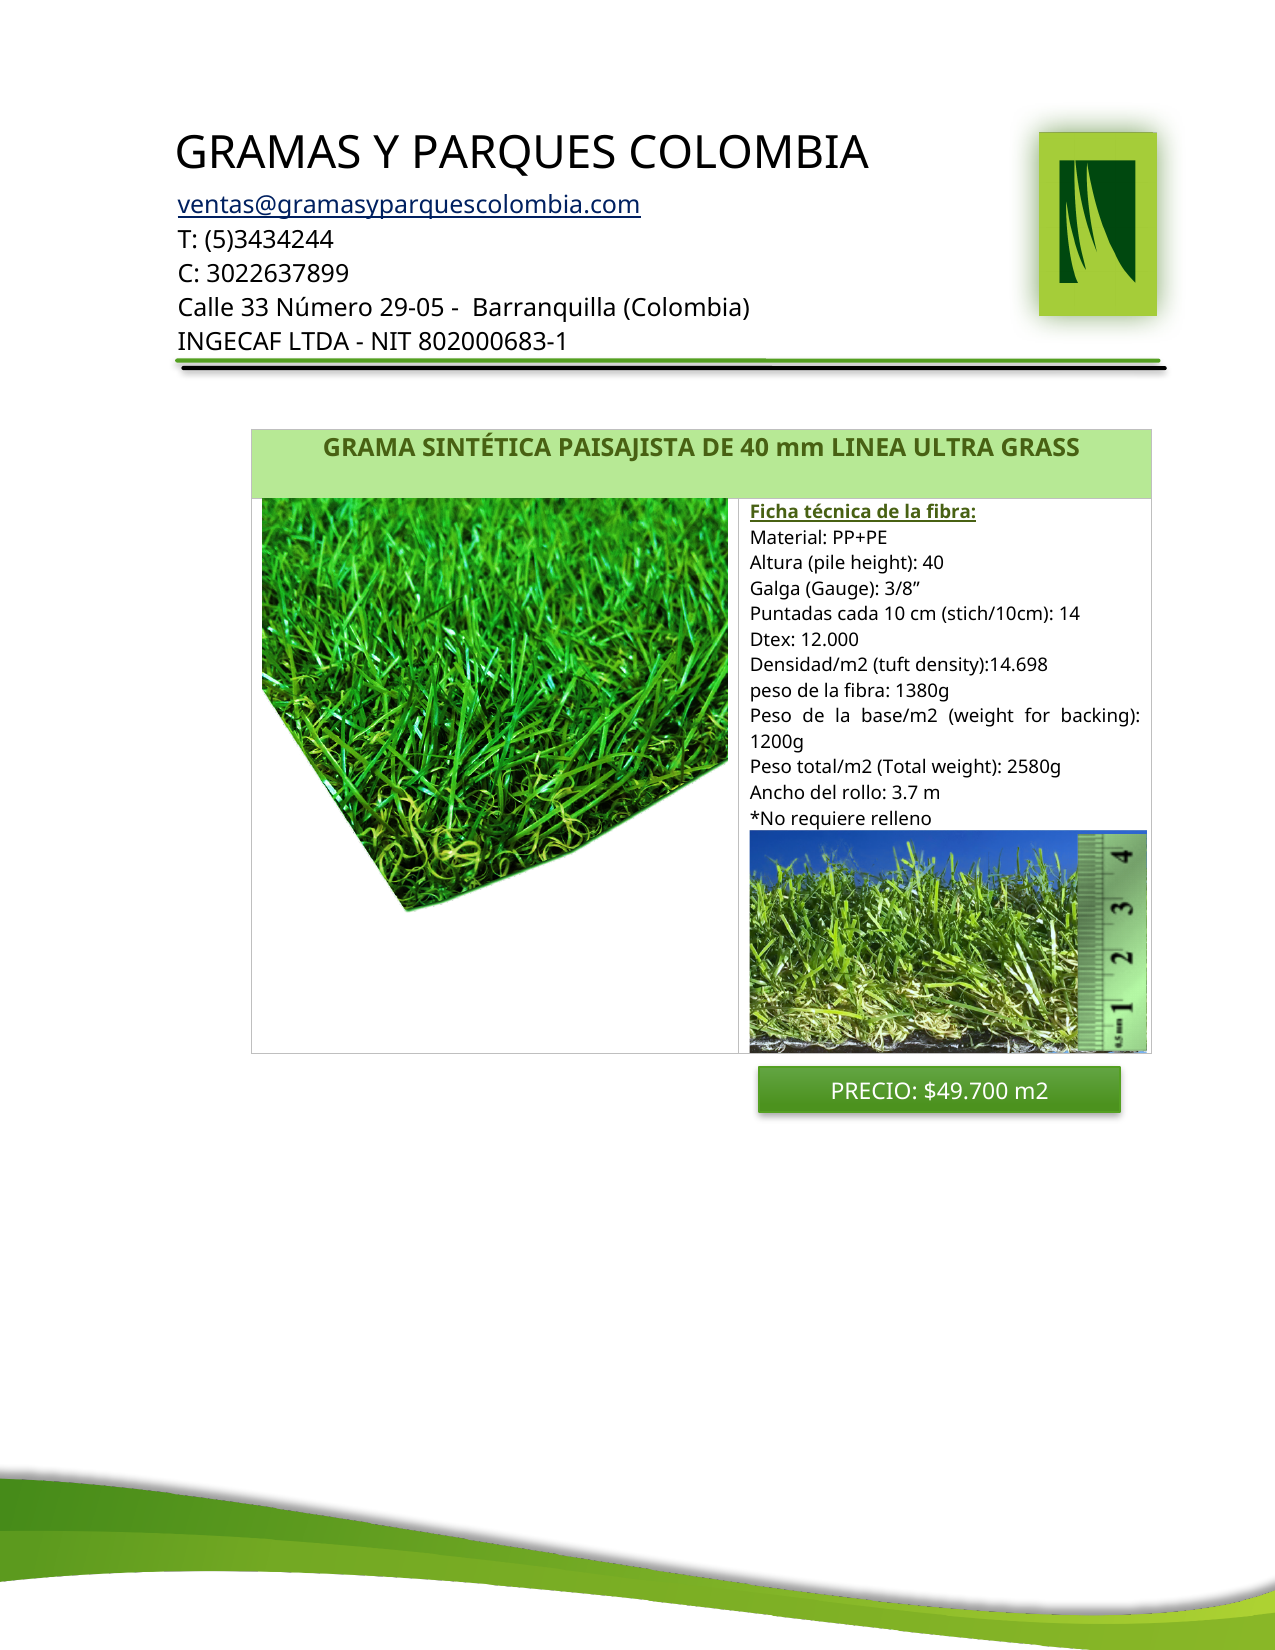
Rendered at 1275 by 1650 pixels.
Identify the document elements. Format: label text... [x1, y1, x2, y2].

picture [262, 498, 728, 963]
picture [749, 830, 1147, 1053]
picture [0, 1478, 1275, 1650]
table_header GRAMA SINTÉTICA PAISAJISTA DE 40 mm LINEA ULTRA GRASS [252, 430, 1151, 498]
picture [1037, 132, 1157, 316]
table_cell [252, 499, 738, 1053]
table_cell Ficha técnica de la fibra: Material: PP+PE Altura (pile height): 40 Galga (Gauge): 3/8” Puntadas cada 10 cm (stich/10cm): 14 Dtex: 12.000 Densidad/m2 (tuft density):14.698 peso de la fibra: 1380g Peso de la base/m2 (weight for backing): 1200g Peso total/m2 (Total weight): 2580g Ancho del rollo: 3.7 m *No requiere relleno [739, 499, 1151, 1053]
